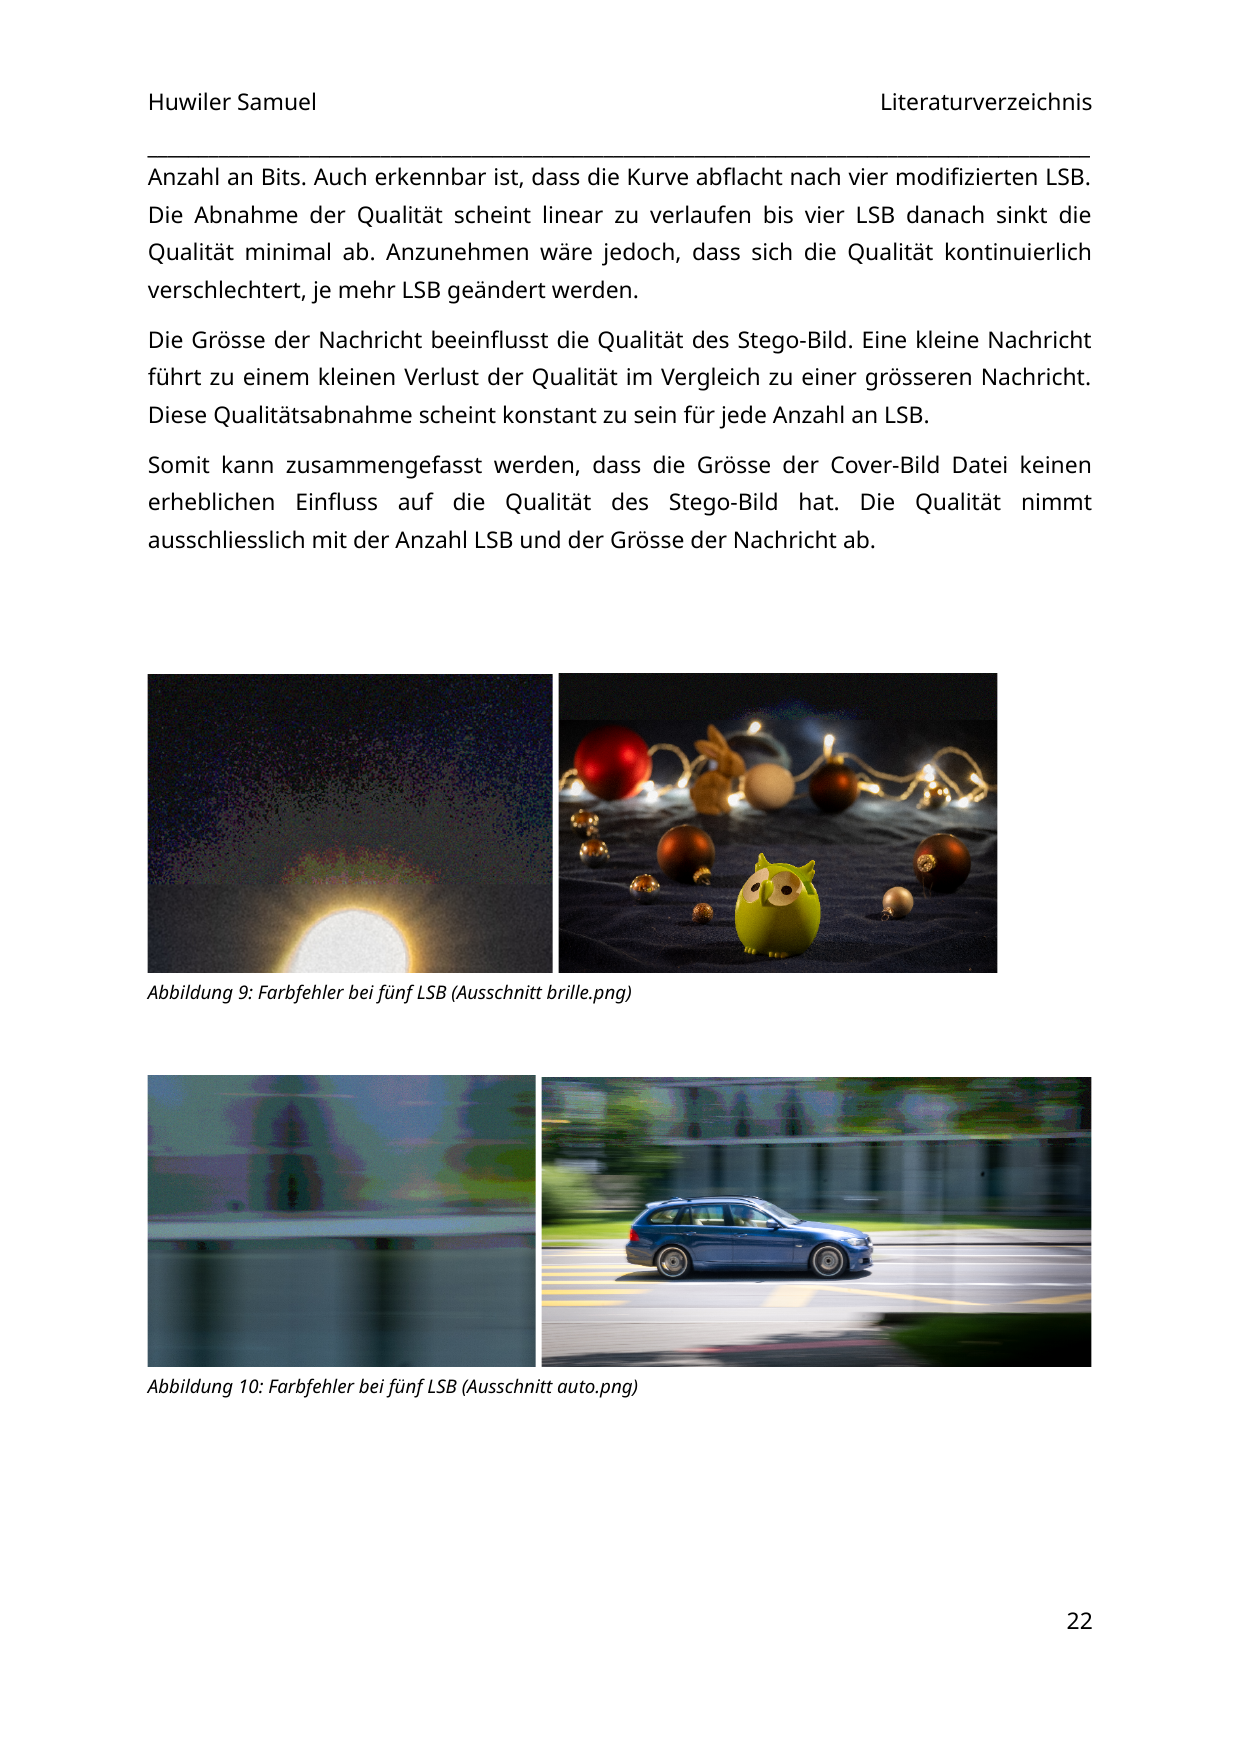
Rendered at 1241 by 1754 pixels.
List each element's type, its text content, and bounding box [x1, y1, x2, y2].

text Somit kann zusammengefasst werden, dass die Grösse der Cover-Bild Datei keinen erheblichen Einfluss auf die Qualität des Stego-Bild hat. Die Qualität nimmt ausschliesslich mit der Anzahl LSB und der Grösse der Nachricht ab. [148, 449, 1093, 555]
picture [147, 674, 553, 973]
picture [558, 673, 998, 973]
text Die Grösse der Nachricht beeinflusst die Qualität des Stego-Bild. Eine kleine Nachricht führt zu einem kleinen Verlust der Qualität im Vergleich zu einer grösseren Nachricht. Diese Qualitätsabnahme scheint konstant zu sein für jede Anzahl an LSB. [148, 324, 1093, 430]
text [148, 161, 1093, 305]
picture [147, 1075, 536, 1367]
picture [541, 1077, 1092, 1367]
